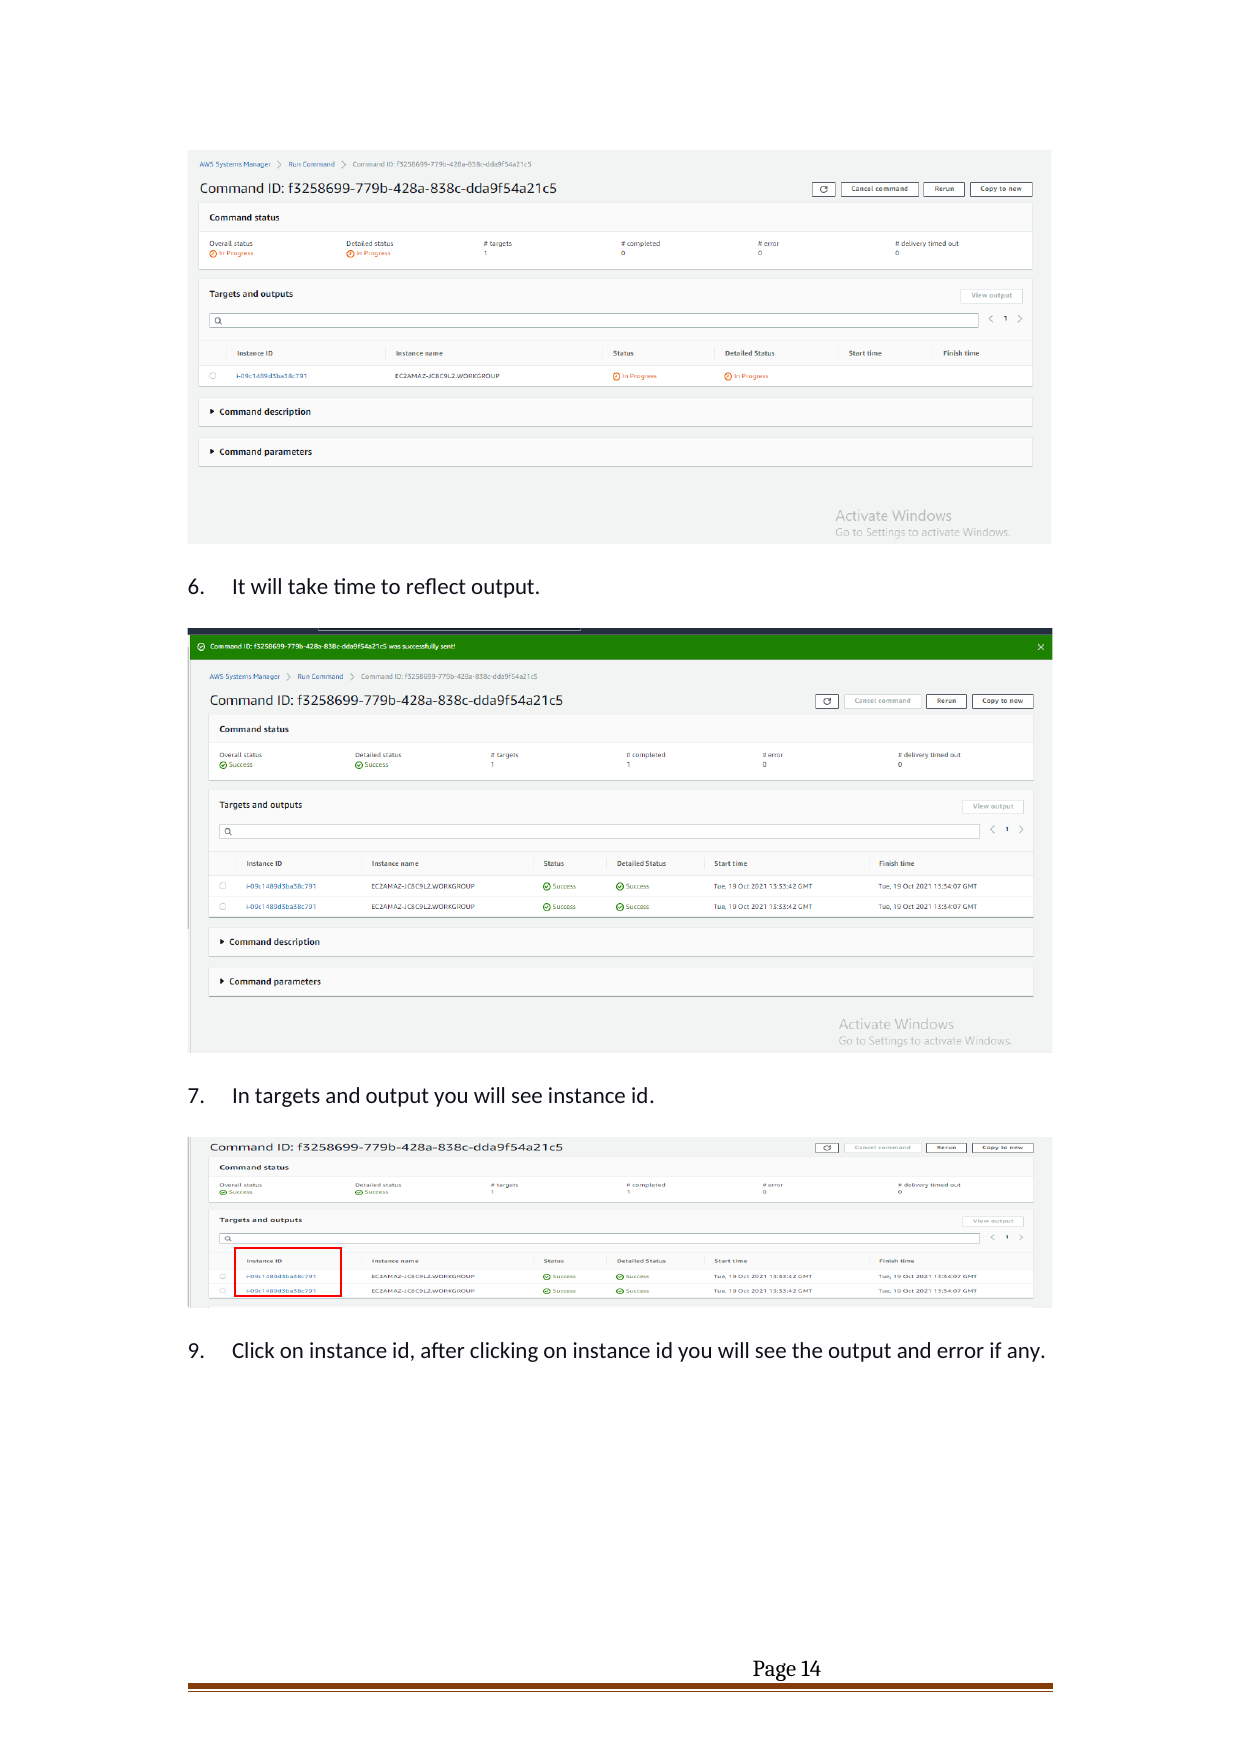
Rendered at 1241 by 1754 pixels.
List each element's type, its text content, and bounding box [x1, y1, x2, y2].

list It will take time to reflect output. [187, 572, 1053, 600]
picture [187, 1137, 1053, 1308]
list In targets and output you will see instance id. [187, 1081, 1053, 1109]
picture [187, 628, 1053, 1053]
list Click on instance id, after clicking on instance id you will see the output and error if any. [187, 1336, 1053, 1364]
picture [187, 150, 1052, 544]
